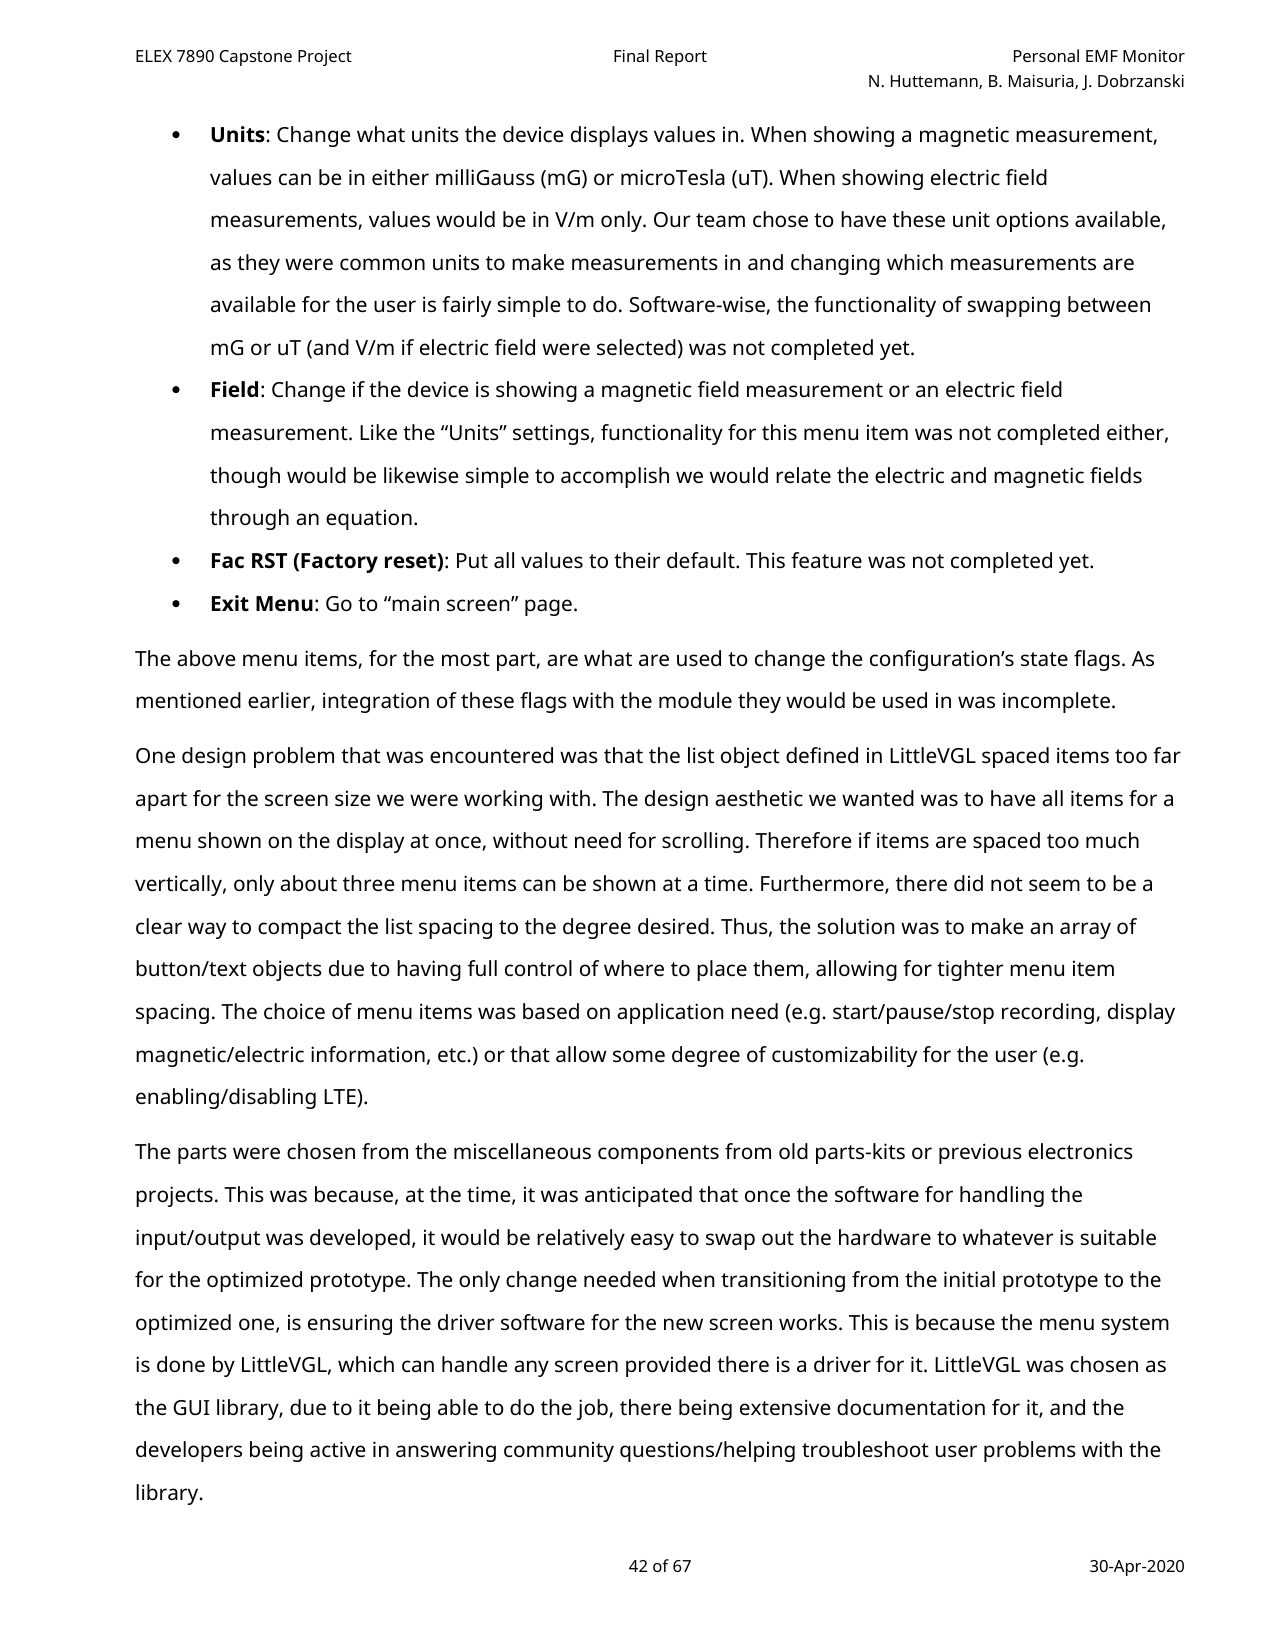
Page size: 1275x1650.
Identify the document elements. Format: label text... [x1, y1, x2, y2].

text The parts were chosen from the miscellaneous components from old parts-kits or previous electronics projects. This was because, at the time, it was anticipated that once the software for handling the input/output was developed, it would be relatively easy to swap out the hardware to whatever is suitable for the optimized prototype. The only change needed when transitioning from the initial prototype to the optimized one, is ensuring the driver software for the new screen works. This is because the menu system is done by LittleVGL, which can handle any screen provided there is a driver for it. LittleVGL was chosen as the GUI library, due to it being able to do the job, there being extensive documentation for it, and the developers being active in answering community questions/helping troubleshoot user problems with the library. [135, 1137, 1185, 1507]
list Fac RST (Factory reset): Put all values to their default. This feature was not completed yet. [172, 546, 1185, 574]
text The above menu items, for the most part, are what are used to change the configuration’s state flags. As mentioned earlier, integration of these flags with the module they would be used in was incomplete. [135, 644, 1185, 715]
list Units: Change what units the device displays values in. When showing a magnetic measurement, values can be in either milliGauss (mG) or microTesla (uT). When showing electric field measurements, values would be in V/m only. Our team chose to have these unit options available, as they were common units to make measurements in and changing which measurements are available for the user is fairly simple to do. Software-wise, the functionality of swapping between mG or uT (and V/m if electric field were selected) was not completed yet. [172, 120, 1185, 361]
list Exit Menu: Go to “main screen” page. [172, 589, 1185, 617]
list Field: Change if the device is showing a magnetic field measurement or an electric field measurement. Like the “Units” settings, functionality for this menu item was not completed either, though would be likewise simple to accomplish we would relate the electric and magnetic fields through an equation. [172, 376, 1185, 532]
text One design problem that was encountered was that the list object defined in LittleVGL spaced items too far apart for the screen size we were working with. The design aesthetic we wanted was to have all items for a menu shown on the display at once, without need for scrolling. Therefore if items are spaced too much vertically, only about three menu items can be shown at a time. Furthermore, there did not seem to be a clear way to compact the list spacing to the degree desired. Thus, the solution was to make an array of button/text objects due to having full control of where to place them, allowing for tighter menu item spacing. The choice of menu items was based on application need (e.g. start/pause/stop recording, display magnetic/electric information, etc.) or that allow some degree of customizability for the user (e.g. enabling/disabling LTE). [135, 741, 1185, 1111]
